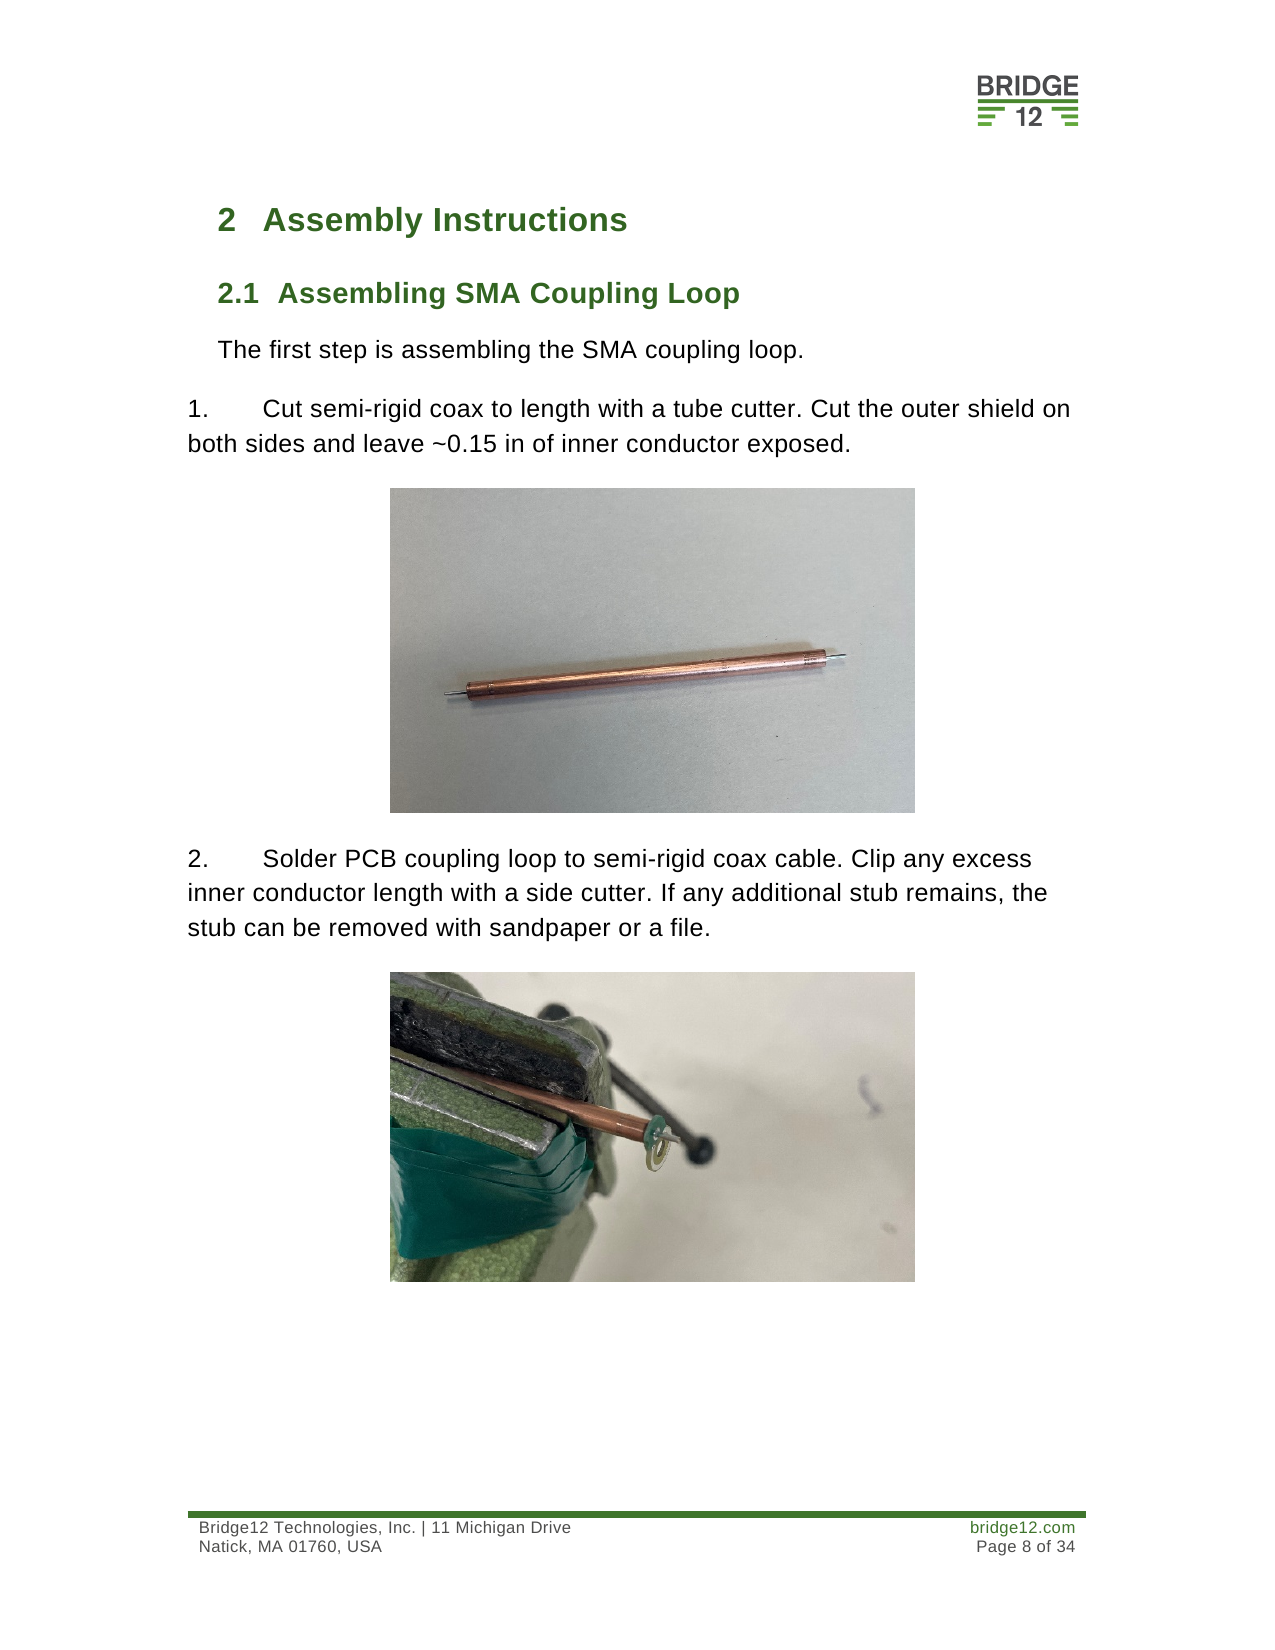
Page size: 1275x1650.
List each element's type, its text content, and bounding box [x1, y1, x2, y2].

picture [977, 75, 1079, 126]
picture [390, 488, 915, 813]
text The first step is assembling the SMA coupling loop. [187, 335, 1087, 363]
list Solder PCB coupling loop to semi-rigid coax cable. Clip any excess inner conductor length with a side cutter. If any additional stub remains, the stub can be removed with sandpaper or a file. [187, 844, 1087, 941]
list Cut semi-rigid coax to length with a tube cutter. Cut the outer shield on both sides and leave ~0.15 in of inner conductor exposed. [187, 394, 1087, 457]
picture [390, 972, 915, 1282]
subtitle Assembly Instructions [217, 200, 1087, 239]
subtitle Assembling SMA Coupling Loop [217, 276, 1087, 310]
